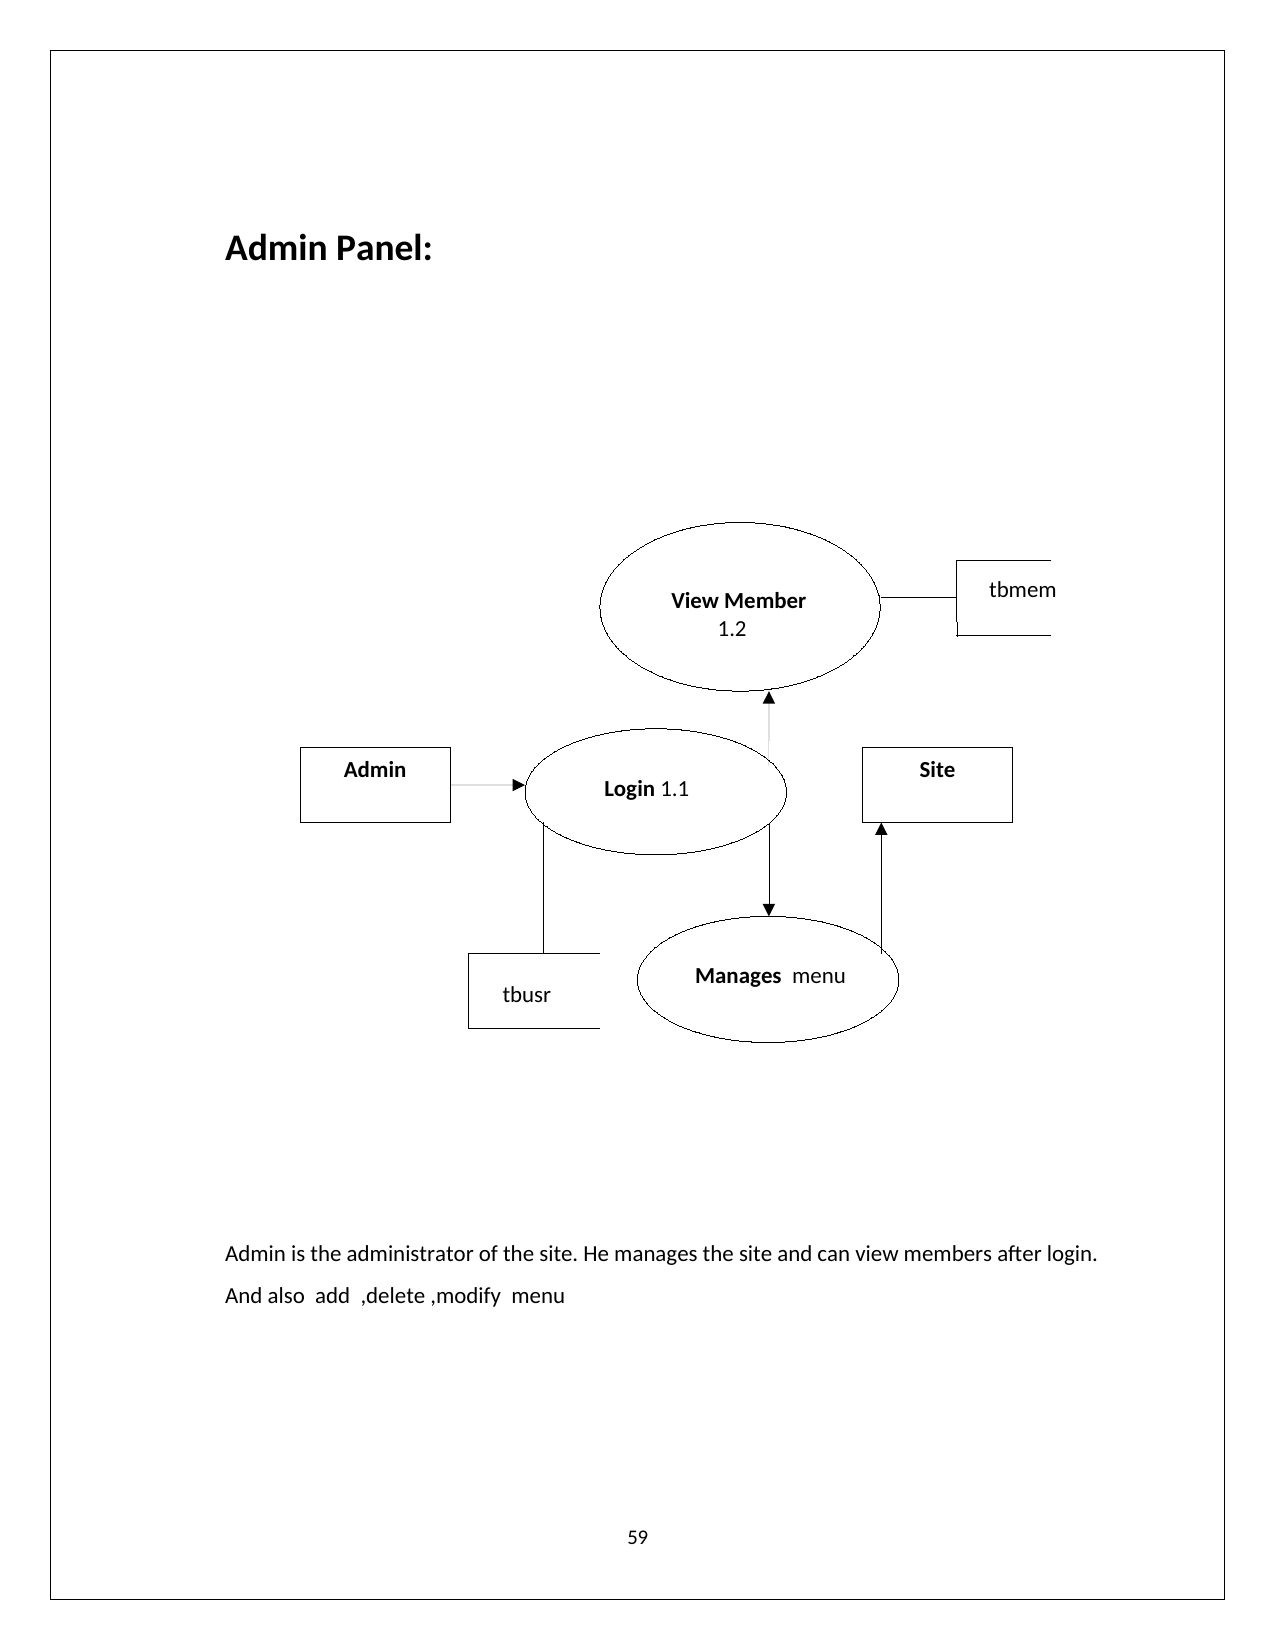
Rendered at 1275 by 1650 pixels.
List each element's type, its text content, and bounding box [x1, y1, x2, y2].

text Admin Panel: [225, 224, 1125, 270]
text Admin is the administrator of the site. He manages the site and can view members after login. And also add ,delete ,modify menu [225, 1239, 1125, 1309]
